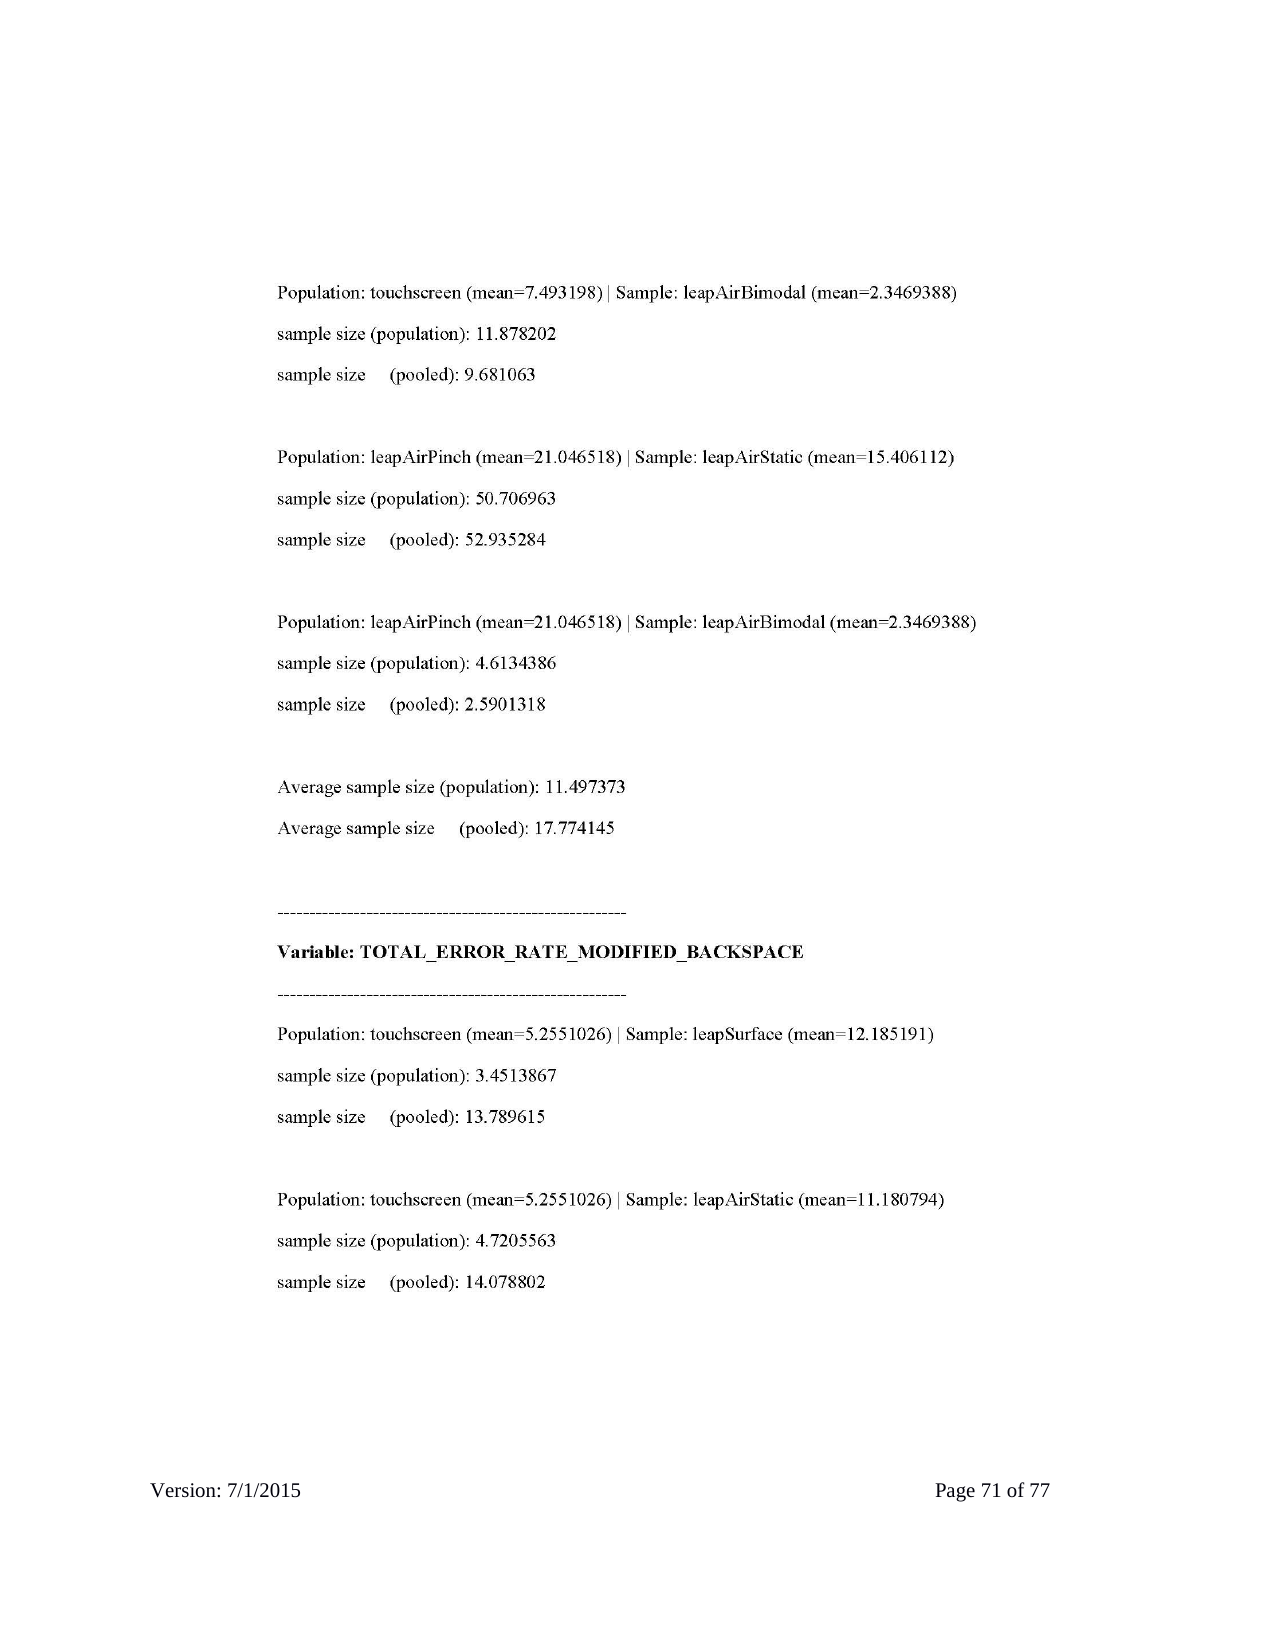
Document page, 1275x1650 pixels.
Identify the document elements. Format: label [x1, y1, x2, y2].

picture [187, 150, 1161, 1411]
